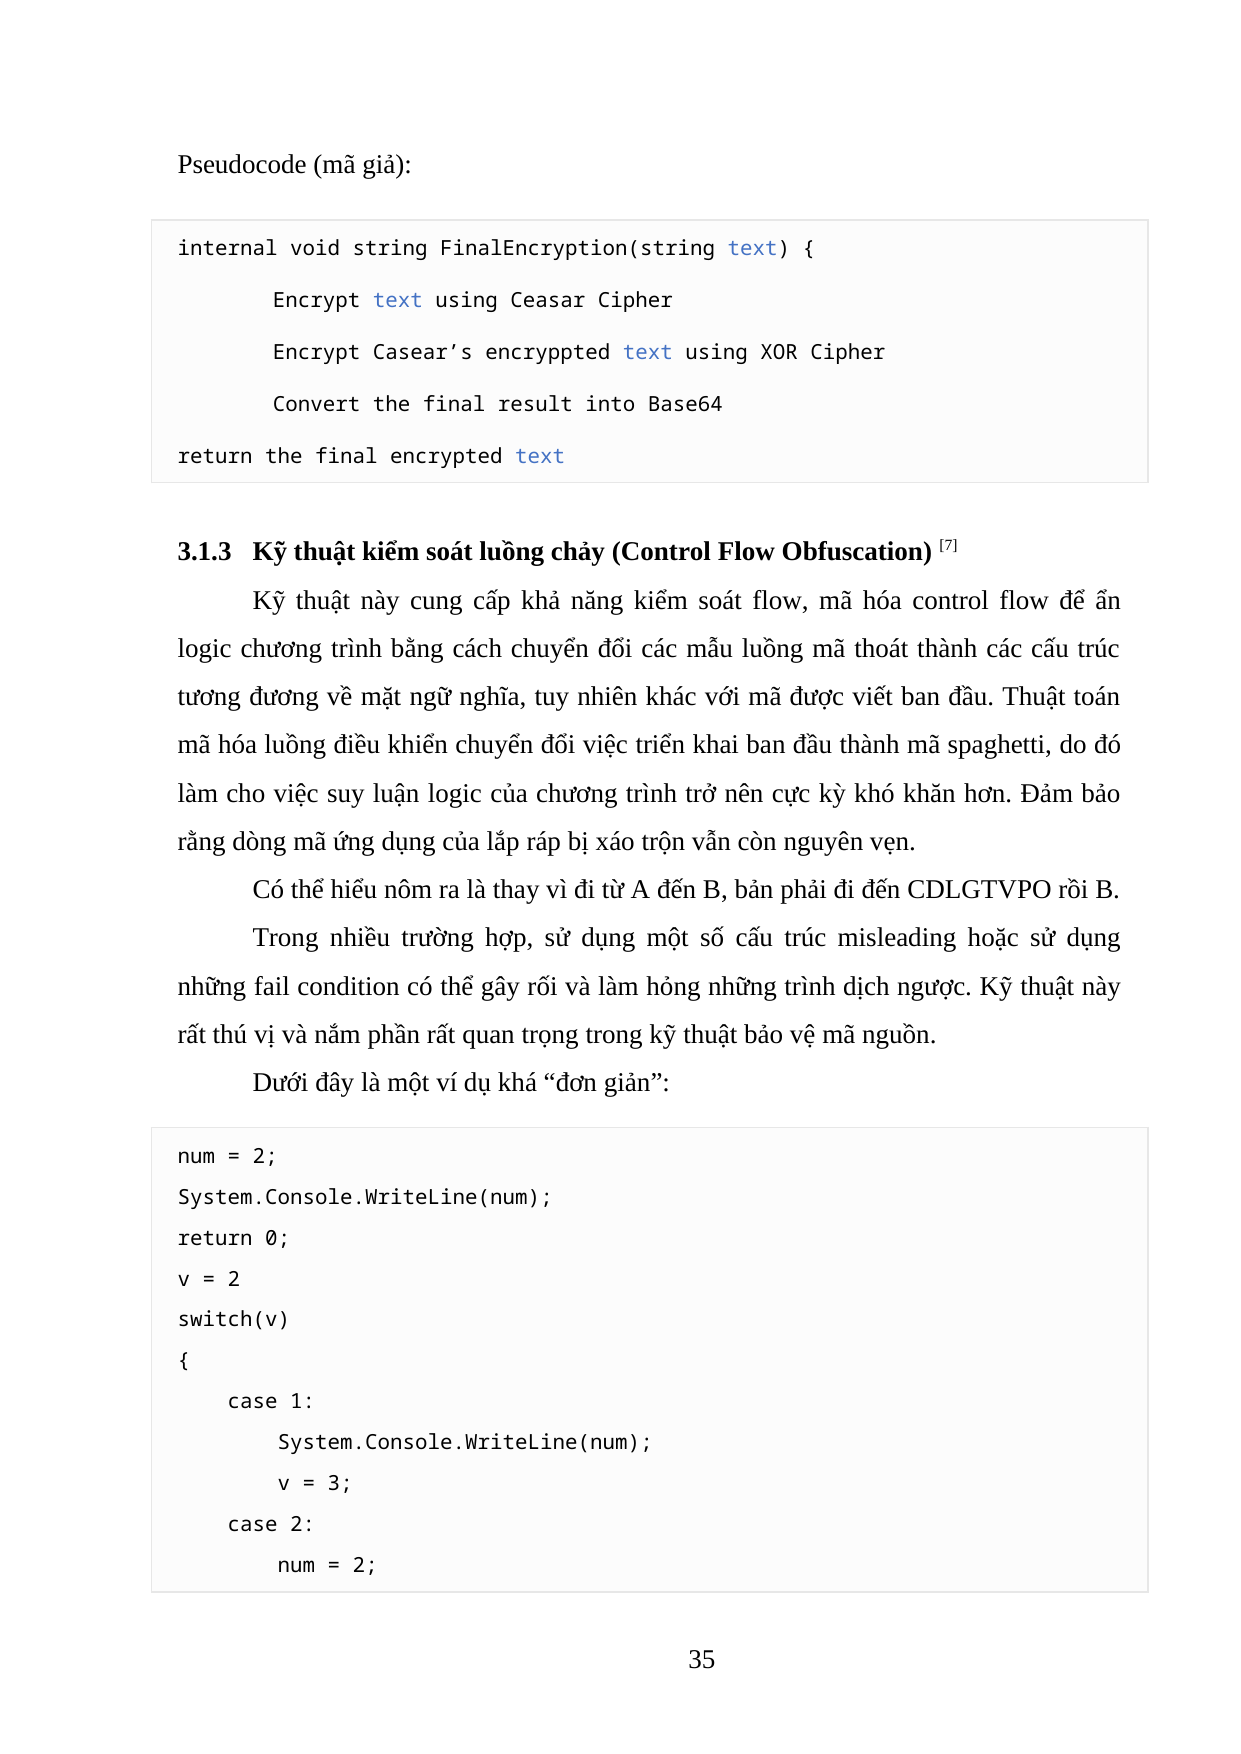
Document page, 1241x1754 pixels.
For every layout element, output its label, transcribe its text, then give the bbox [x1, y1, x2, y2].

subtitle 3.1.3 Kỹ thuật kiểm soát luồng chảy (Control Flow Obfuscation) [7] [177, 535, 1122, 567]
text v = 3; [152, 1454, 1147, 1495]
text Convert the final result into Base64 [152, 375, 1147, 417]
text v = 2 [152, 1249, 1147, 1291]
text case 2: [152, 1495, 1147, 1536]
text Kỹ thuật này cung cấp khả năng kiểm soát flow, mã hóa control flow để ẩn logic chương trình bằng cách chuyển đổi các mẫu luồng mã thoát thành các cấu trúc tương đương về mặt ngữ nghĩa, tuy nhiên khác với mã được viết ban đầu. Thuật toán mã hóa luồng điều khiển chuyển đổi việc triển khai ban đầu thành mã spaghetti, do đó làm cho việc suy luận logic của chương trình trở nên cực kỳ khó khăn hơn. Đảm bảo rằng dòng mã ứng dụng của lắp ráp bị xáo trộn vẫn còn nguyên vẹn. [177, 584, 1122, 856]
text Encrypt text using Ceasar Cipher [152, 271, 1147, 314]
text Pseudocode (mã giả): [177, 148, 1122, 179]
text switch(v) [152, 1291, 1147, 1331]
text System.Console.WriteLine(num); [152, 1413, 1147, 1454]
text internal void string FinalEncryption(string text) { [152, 221, 1147, 262]
text System.Console.WriteLine(num); [152, 1168, 1147, 1209]
text Dưới đây là một ví dụ khá “đơn giản”: [177, 1066, 1122, 1097]
text Trong nhiều trường hợp, sử dụng một số cấu trúc misleading hoặc sử dụng những fail condition có thể gây rối và làm hỏng những trình dịch ngược. Kỹ thuật này rất thú vị và nắm phần rất quan trọng trong kỹ thuật bảo vệ mã nguồn. [177, 921, 1122, 1049]
text case 1: [152, 1372, 1147, 1413]
text return the final encrypted text [152, 427, 1147, 482]
text { [152, 1331, 1147, 1372]
text Encrypt Casear’s encryppted text using XOR Cipher [152, 323, 1147, 366]
text num = 2; [152, 1536, 1147, 1591]
text return 0; [152, 1209, 1147, 1249]
text Có thể hiểu nôm ra là thay vì đi từ A đến B, bản phải đi đến CDLGTVPO rồi B. [177, 873, 1122, 904]
text num = 2; [152, 1128, 1147, 1168]
